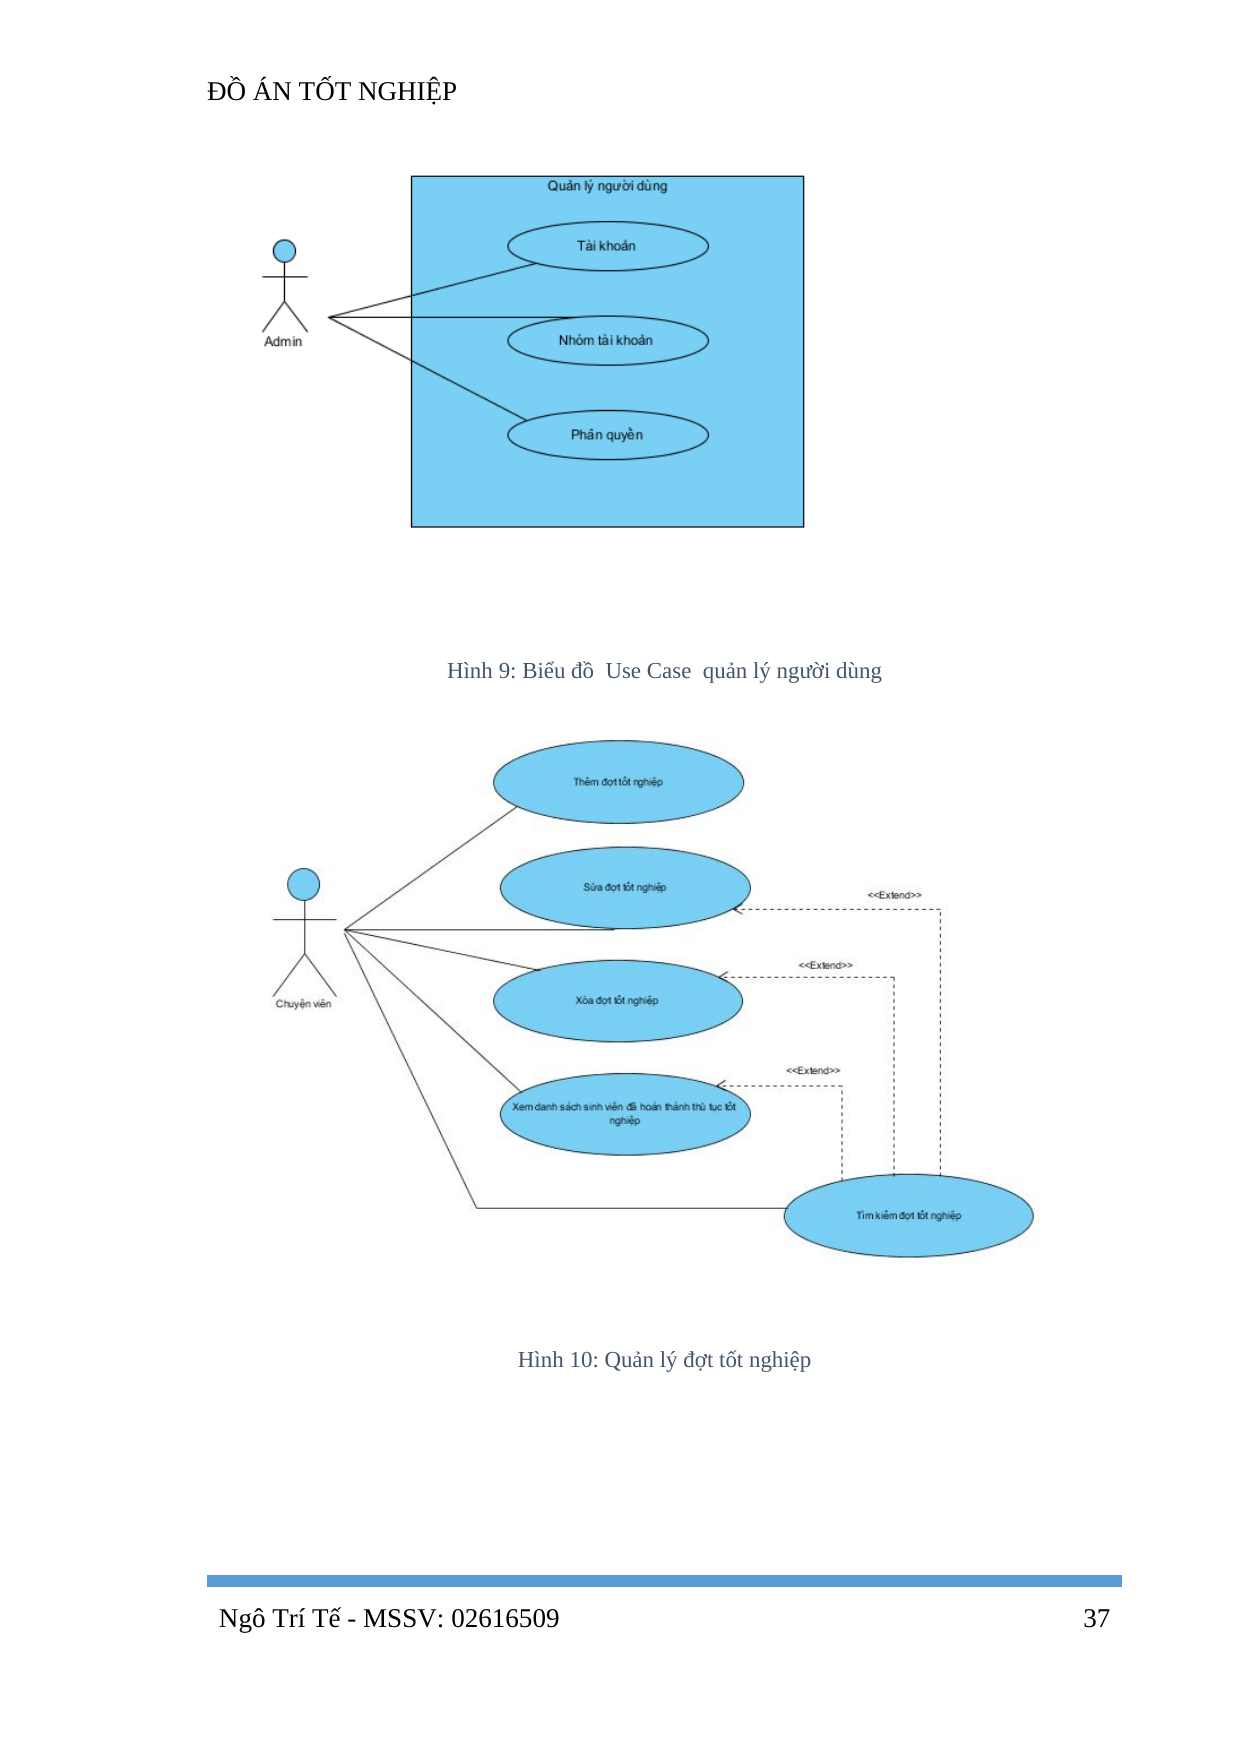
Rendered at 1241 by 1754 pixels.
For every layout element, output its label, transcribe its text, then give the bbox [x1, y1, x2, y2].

text Hình 10: Quản lý đợt tốt nghiệp [207, 1346, 1122, 1372]
picture [207, 139, 1122, 632]
text Hình 9: Biểu đồ Use Case quản lý người dùng [207, 657, 1122, 683]
picture [207, 704, 1122, 1321]
